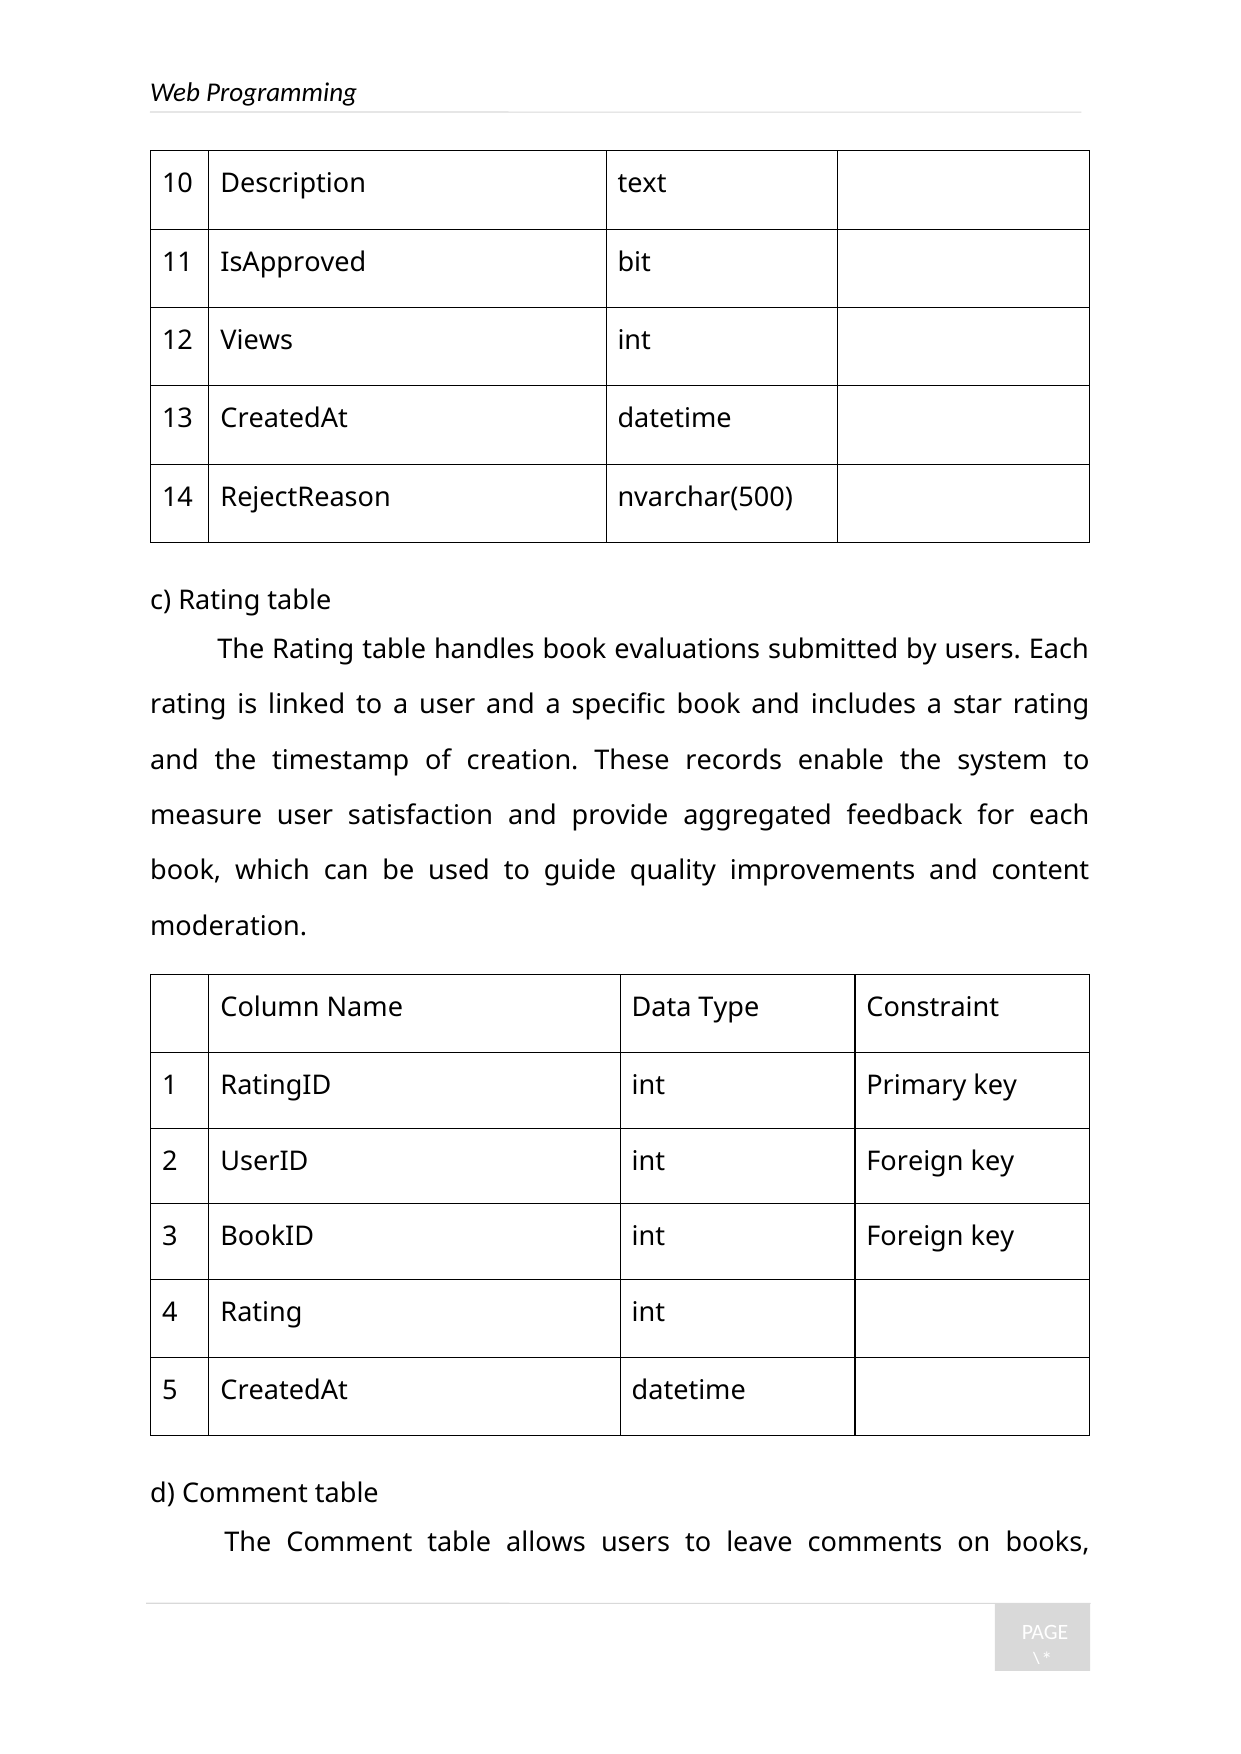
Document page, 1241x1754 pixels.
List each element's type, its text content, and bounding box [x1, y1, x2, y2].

table_cell IsApproved [209, 230, 606, 307]
table_cell [838, 386, 1089, 464]
table_cell 10 [151, 151, 208, 228]
table_header Data Type [621, 975, 854, 1052]
table_cell [838, 230, 1089, 307]
table_cell 12 [151, 308, 208, 385]
table_cell Primary key [856, 1053, 1089, 1128]
table_cell Description [209, 151, 606, 228]
table_cell 1 [151, 1053, 208, 1128]
table_cell [838, 465, 1089, 542]
table_cell 14 [151, 465, 208, 542]
table_cell CreatedAt [209, 1358, 620, 1435]
text c) Rating table [150, 580, 1090, 617]
table_cell RatingID [209, 1053, 620, 1128]
table_cell int [607, 308, 837, 385]
table_cell datetime [607, 386, 837, 464]
table_cell 3 [151, 1204, 208, 1278]
table_cell 11 [151, 230, 208, 307]
table_cell Views [209, 308, 606, 385]
table_header Column Name [209, 975, 620, 1052]
table_cell text [607, 151, 837, 228]
table_cell [838, 308, 1089, 385]
table_cell 5 [151, 1358, 208, 1435]
text The Rating table handles book evaluations submitted by users. Each rating is linked to a user and a specific book and includes a star rating and the timestamp of creation. These records enable the system to measure user satisfaction and provide aggregated feedback for each book, which can be used to guide quality improvements and content moderation. [150, 629, 1090, 943]
table_cell Foreign key [856, 1129, 1089, 1203]
table_cell int [621, 1129, 854, 1203]
table_header Constraint [856, 975, 1089, 1052]
table_cell 4 [151, 1280, 208, 1357]
table_cell CreatedAt [209, 386, 606, 464]
text d) Comment table [150, 1473, 1090, 1510]
table_cell bit [607, 230, 837, 307]
table_cell int [621, 1204, 854, 1278]
table_cell Rating [209, 1280, 620, 1357]
table_cell [838, 151, 1089, 228]
table_cell BookID [209, 1204, 620, 1278]
table_cell [856, 1358, 1089, 1435]
table_cell UserID [209, 1129, 620, 1203]
table_cell Foreign key [856, 1204, 1089, 1278]
table_cell RejectReason [209, 465, 606, 542]
table_cell 2 [151, 1129, 208, 1203]
table_header [151, 975, 208, 1052]
table_cell 13 [151, 386, 208, 464]
table_cell int [621, 1280, 854, 1357]
table_cell [856, 1280, 1089, 1357]
table_cell nvarchar(500) [607, 465, 837, 542]
table_cell int [621, 1053, 854, 1128]
table_cell datetime [621, 1358, 854, 1435]
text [150, 1523, 1090, 1559]
